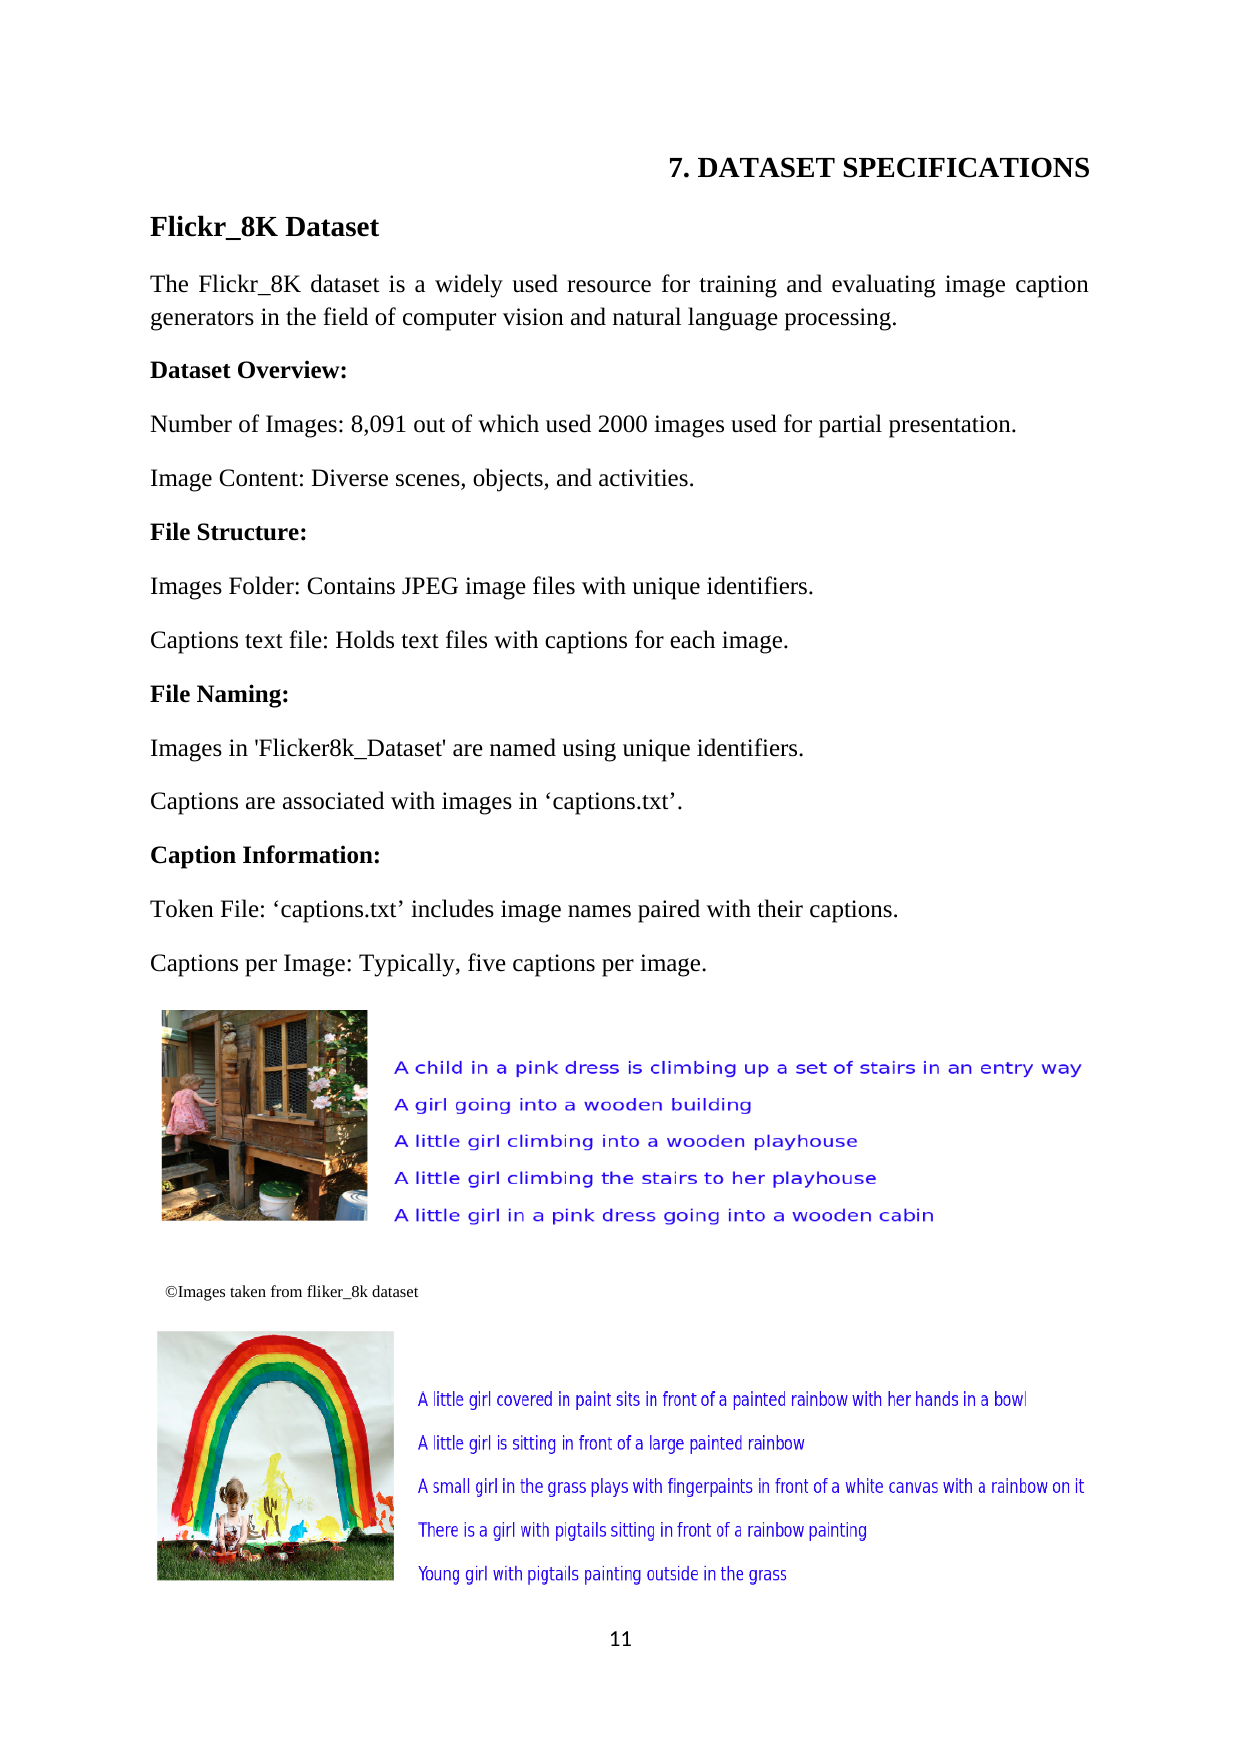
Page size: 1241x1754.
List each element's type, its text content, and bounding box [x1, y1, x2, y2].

text Token File: ‘captions.txt’ includes image names paired with their captions. [150, 894, 1090, 923]
text 7. DATASET SPECIFICATIONS [150, 150, 1090, 183]
text Captions per Image: Typically, five captions per image. [150, 948, 1090, 977]
picture [150, 1324, 1087, 1600]
text The Flickr_8K dataset is a widely used resource for training and evaluating image caption generators in the field of computer vision and natural language processing. [150, 269, 1090, 331]
text Images in 'Flicker8k_Dataset' are named using unique identifiers. [150, 733, 1090, 761]
text Number of Images: 8,091 out of which used 2000 images used for partial presentation. [150, 409, 1090, 438]
picture [150, 1002, 1087, 1234]
text Captions text file: Holds text files with captions for each image. [150, 625, 1090, 654]
text Images Folder: Contains JPEG image files with unique identifiers. [150, 571, 1090, 600]
text Caption Information: [150, 840, 1090, 869]
text Flickr_8K Dataset [150, 209, 1090, 243]
text Image Content: Diverse scenes, objects, and activities. [150, 463, 1090, 492]
text File Naming: [150, 679, 1090, 707]
text File Structure: [150, 517, 1090, 546]
text Captions are associated with images in ‘captions.txt’. [150, 786, 1090, 815]
text Dataset Overview: [150, 356, 1090, 384]
